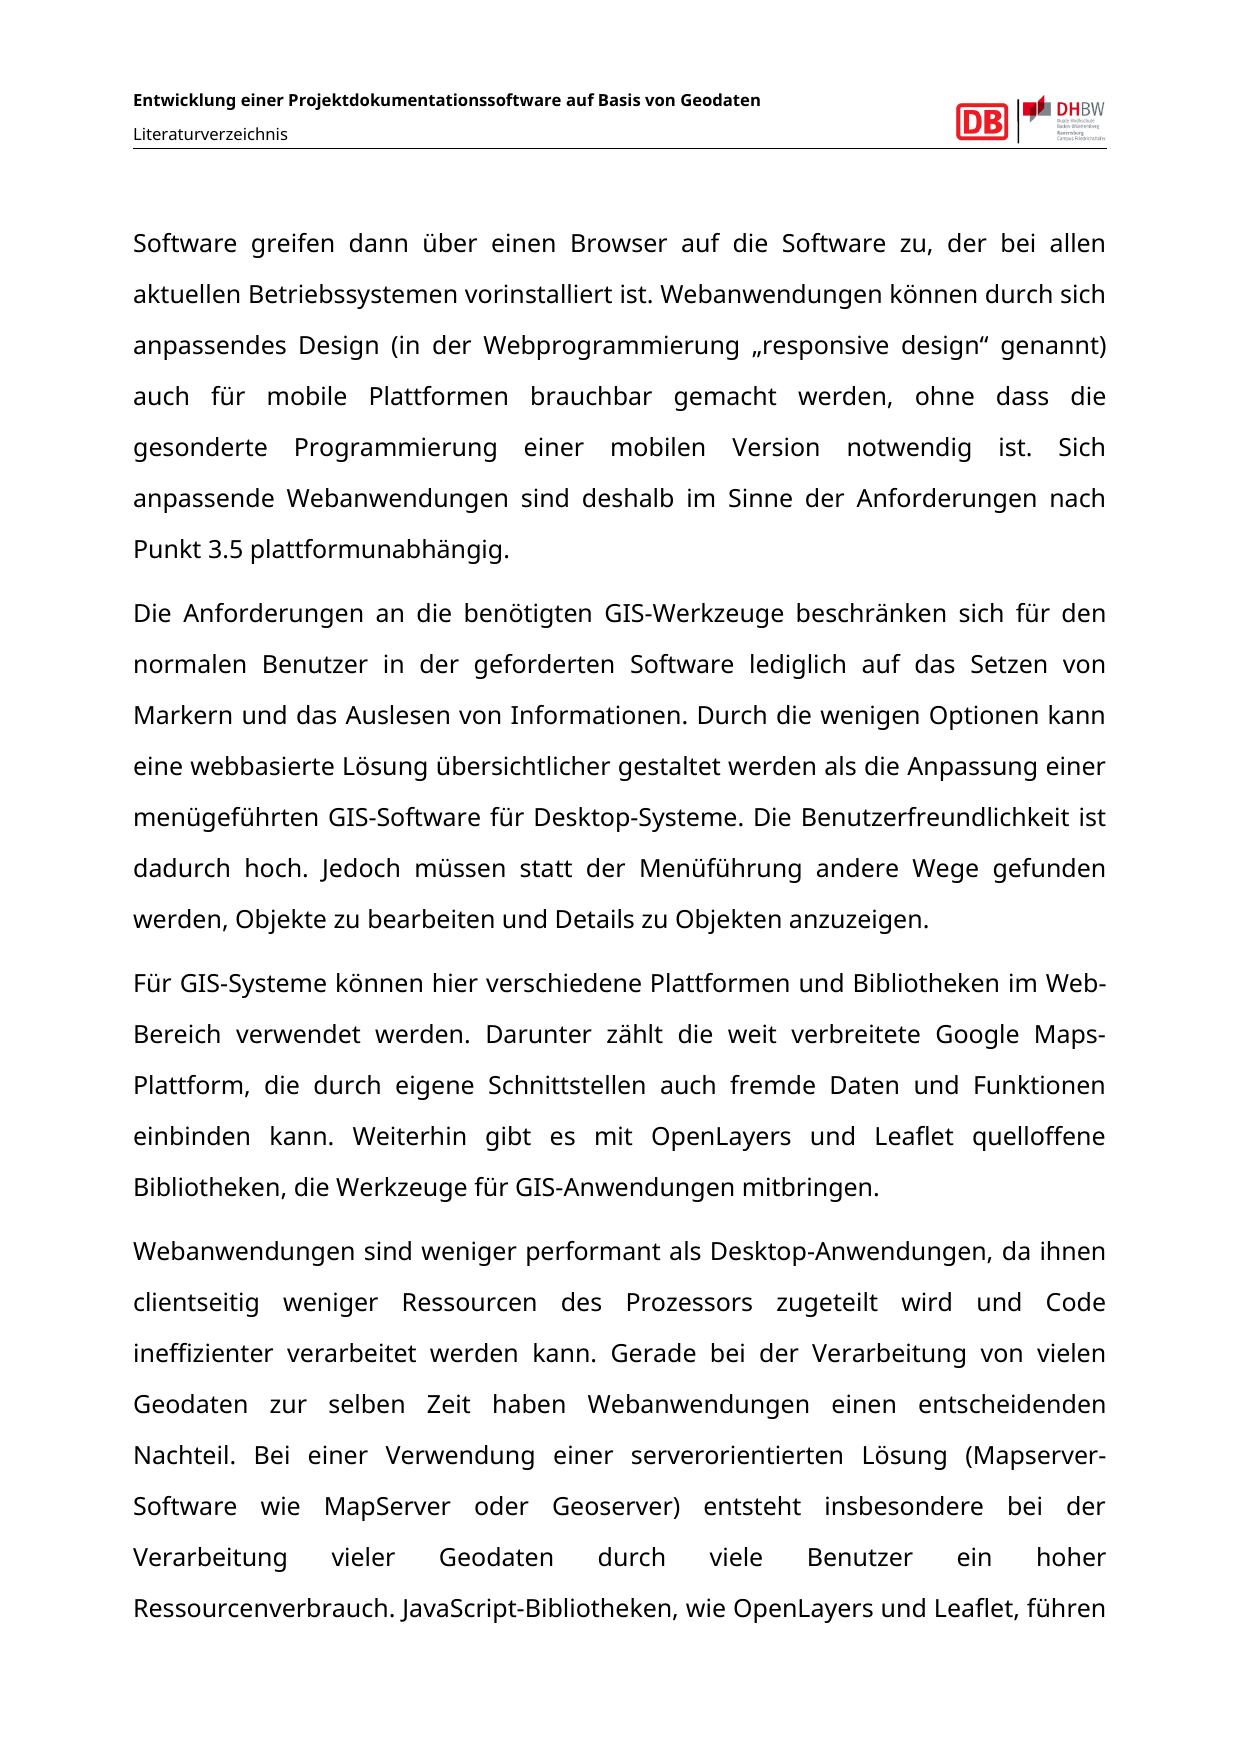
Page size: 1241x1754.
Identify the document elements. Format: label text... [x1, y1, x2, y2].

picture [956, 103, 1009, 141]
text Für GIS-Systeme können hier verschiedene Plattformen und Bibliotheken im Web-Bereich verwendet werden. Darunter zählt die weit verbreitete Google Maps-Plattform, die durch eigene Schnittstellen auch fremde Daten und Funktionen einbinden kann. Weiterhin gibt es mit OpenLayers und Leaflet quelloffene Bibliotheken, die Werkzeuge für GIS-Anwendungen mitbringen. [133, 965, 1107, 1204]
picture [1023, 95, 1106, 141]
text Die Anforderungen an die benötigten GIS-Werkzeuge beschränken sich für den normalen Benutzer in der geforderten Software lediglich auf das Setzen von Markern und das Auslesen von Informationen. Durch die wenigen Optionen kann eine webbasierte Lösung übersichtlicher gestaltet werden als die Anpassung einer menügeführten GIS-Software für Desktop-Systeme. Die Benutzerfreundlichkeit ist dadurch hoch. Jedoch müssen statt der Menüführung andere Wege gefunden werden, Objekte zu bearbeiten und Details zu Objekten anzuzeigen. [133, 596, 1107, 936]
